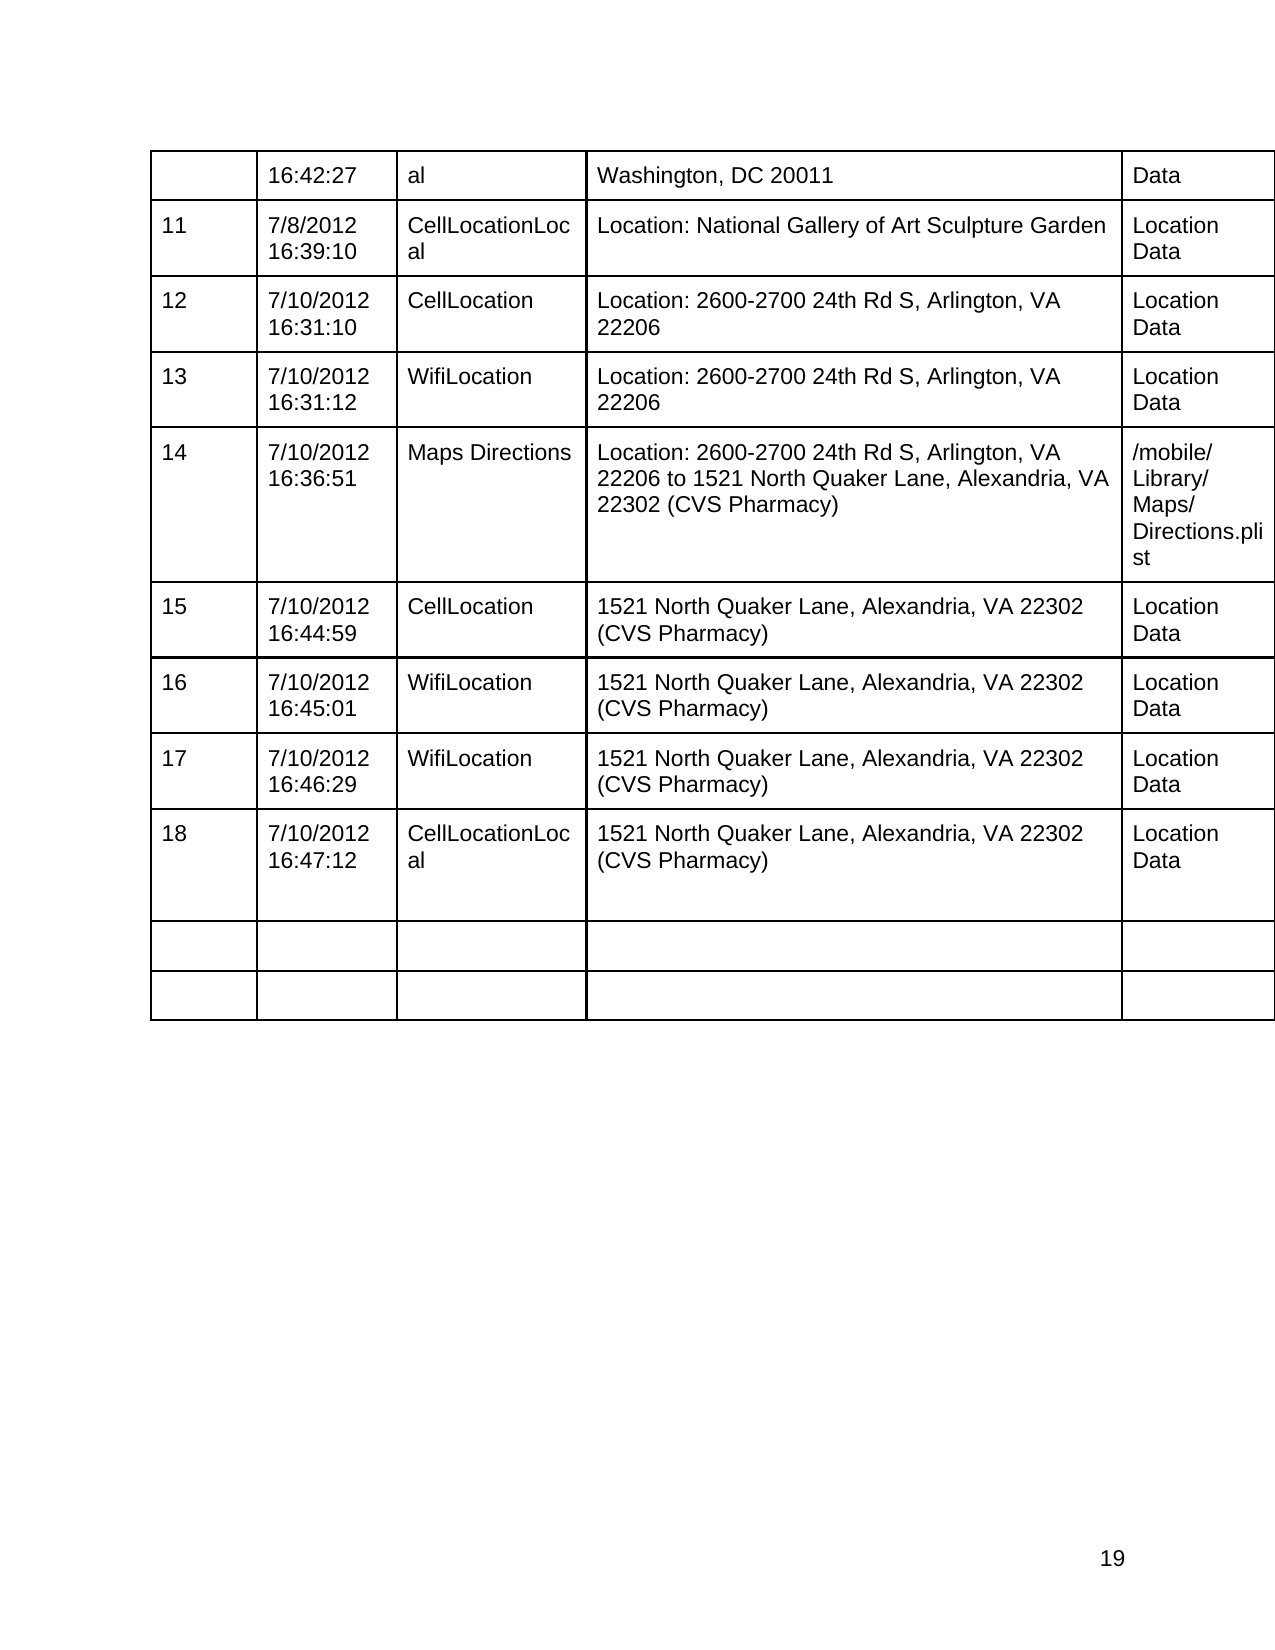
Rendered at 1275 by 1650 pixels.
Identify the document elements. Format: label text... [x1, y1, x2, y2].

table_cell 7/8/2012 16:39:10 [258, 201, 396, 275]
table_cell 1521 North Quaker Lane, Alexandria, VA 22302 (CVS Pharmacy) [588, 659, 1121, 732]
table_cell [152, 972, 256, 1019]
table_cell Location Data [1123, 810, 1274, 920]
table_cell Location: 2600-2700 24th Rd S, Arlington, VA 22206 [588, 353, 1121, 426]
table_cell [588, 152, 1121, 199]
table_cell Location: 2600-2700 24th Rd S, Arlington, VA 22206 to 1521 North Quaker Lane, Alexandria, VA 22302 (CVS Pharmacy) [588, 428, 1121, 581]
table_cell CellLocation [398, 583, 585, 656]
table_cell 7/10/2012 16:31:10 [258, 277, 396, 351]
table_cell Location Data [1123, 152, 1274, 199]
table_cell 7/5/2012 16:42:27 [258, 152, 396, 199]
table_cell CellLocationLocal [398, 201, 585, 275]
table_cell Location Data [1123, 734, 1274, 808]
table_cell 18 [152, 810, 256, 920]
table_cell 16 [152, 659, 256, 732]
table_cell 7/10/2012 16:47:12 [258, 810, 396, 920]
table_cell CellLocationLocal [398, 152, 585, 199]
table_cell 17 [152, 734, 256, 808]
table_cell 10 [152, 152, 256, 199]
table_cell Location Data [1123, 201, 1274, 275]
table_cell 7/10/2012 16:36:51 [258, 428, 396, 581]
table_cell 1521 North Quaker Lane, Alexandria, VA 22302 (CVS Pharmacy) [588, 734, 1121, 808]
table_cell 13 [152, 353, 256, 426]
table_cell [398, 922, 585, 969]
table_cell 7/10/2012 16:46:29 [258, 734, 396, 808]
table_cell [1123, 922, 1274, 969]
table_cell WifiLocation [398, 734, 585, 808]
table_cell WifiLocation [398, 659, 585, 732]
table_cell CellLocationLocal [398, 810, 585, 920]
table_cell [588, 972, 1121, 1019]
table_cell 12 [152, 277, 256, 351]
table_cell 11 [152, 201, 256, 275]
table_cell [1123, 972, 1274, 1019]
table_cell 14 [152, 428, 256, 581]
table_cell [398, 972, 585, 1019]
table_cell Location: National Gallery of Art Sculpture Garden [588, 201, 1121, 275]
table_cell 1521 North Quaker Lane, Alexandria, VA 22302 (CVS Pharmacy) [588, 583, 1121, 656]
table_cell Location Data [1123, 583, 1274, 656]
table_cell [258, 922, 396, 969]
table_cell 7/10/2012 16:44:59 [258, 583, 396, 656]
table_cell 15 [152, 583, 256, 656]
table_cell /mobile/Library/Maps/Directions.plist [1123, 428, 1274, 581]
table_cell [152, 922, 256, 969]
table_cell Location Data [1123, 353, 1274, 426]
table_cell Location Data [1123, 277, 1274, 351]
table_cell Location Data [1123, 659, 1274, 732]
table_cell 7/10/2012 16:45:01 [258, 659, 396, 732]
table_cell [588, 922, 1121, 969]
table_cell WifiLocation [398, 353, 585, 426]
table_cell Location: 2600-2700 24th Rd S, Arlington, VA 22206 [588, 277, 1121, 351]
table_cell Maps Directions [398, 428, 585, 581]
table_cell 7/10/2012 16:31:12 [258, 353, 396, 426]
table_cell [258, 972, 396, 1019]
table_cell CellLocation [398, 277, 585, 351]
table_cell 1521 North Quaker Lane, Alexandria, VA 22302 (CVS Pharmacy) [588, 810, 1121, 920]
